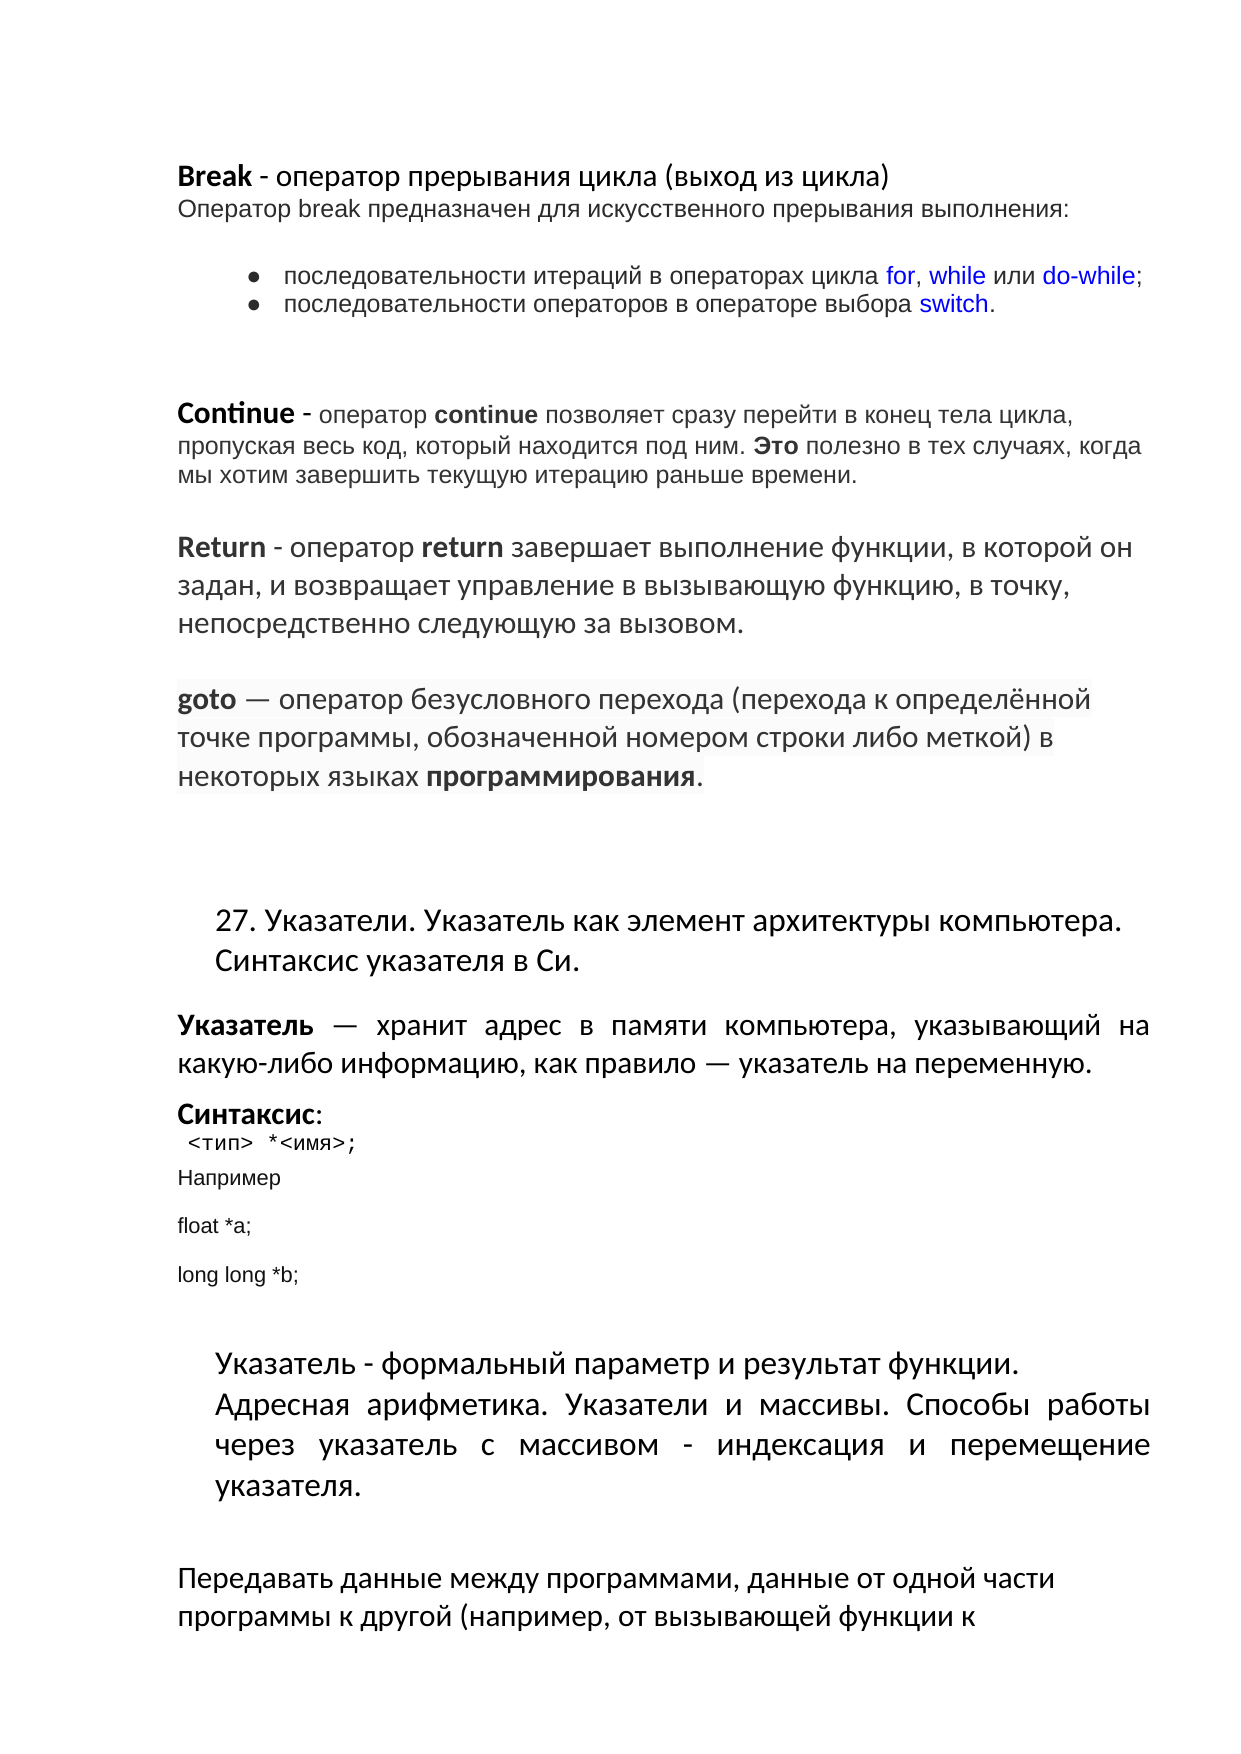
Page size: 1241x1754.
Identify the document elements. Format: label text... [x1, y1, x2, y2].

text Например [177, 1157, 1152, 1199]
text Указатель — хранит адрес в памяти компьютера, указывающий на какую-либо информацию, как правило — указатель на переменную. [177, 1005, 1152, 1081]
text Адресная арифметика. Указатели и массивы. Способы работы через указатель с массивом - индексация и перемещение указателя. [215, 1383, 1152, 1505]
text long long *b; [177, 1253, 1152, 1295]
text goto — оператор безусловного перехода (перехода к определённой точке программы, обозначенной номером строки либо меткой) в некоторых языках программирования. [177, 679, 1152, 794]
text 27. Указатели. Указатель как элемент архитектуры компьютера. Синтаксис указателя в Си. [215, 899, 1152, 980]
text float *a; [177, 1205, 1152, 1247]
text Указатель - формальный параметр и результат функции. [215, 1342, 1152, 1383]
text Синтаксис: [177, 1094, 1152, 1132]
list последовательности итераций в операторах цикла for, while или do-while; [246, 261, 1152, 289]
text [177, 1558, 1152, 1634]
text Оператор break предназначен для искусственного прерывания выполнения: [177, 194, 1152, 223]
table_header <тип> *<имя>; [177, 1132, 1152, 1157]
text Continue - оператор continue позволяет сразу перейти в конец тела цикла, пропуская весь код, который находится под ним. Это полезно в тех случаях, когда мы хотим завершить текущую итерацию раньше времени. [177, 393, 1152, 489]
list последовательности операторов в операторе выбора switch. [246, 289, 1152, 318]
text Return - оператор return завершает выполнение функции, в которой он задан, и возвращает управление в вызывающую функцию, в точку, непосредственно следующую за вызовом. [745, 527, 1152, 641]
text Break - оператор прерывания цикла (выход из цикла) [177, 156, 1152, 194]
